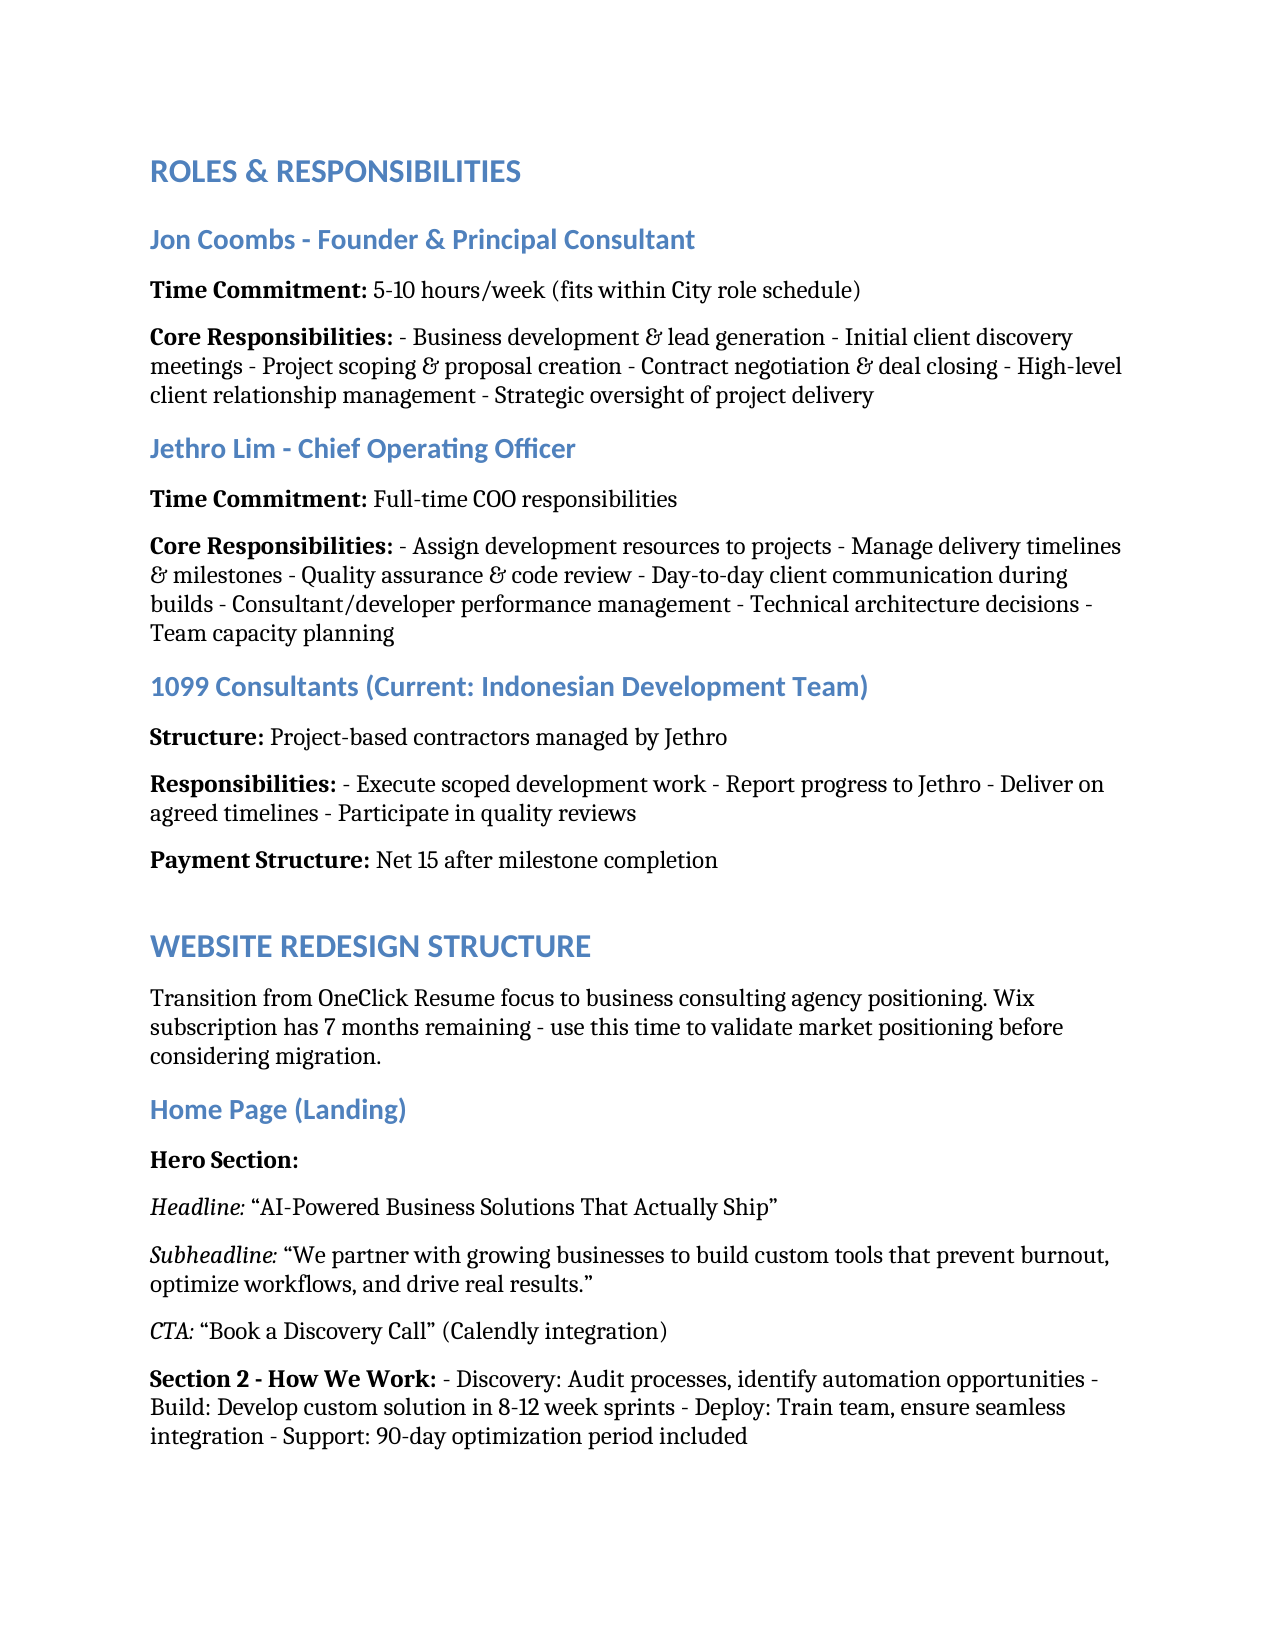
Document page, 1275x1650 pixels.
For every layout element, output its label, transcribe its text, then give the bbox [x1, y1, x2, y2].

text Structure: Project-based contractors managed by Jethro [150, 722, 1125, 751]
text Core Responsibilities: - Assign development resources to projects - Manage delivery timelines & milestones - Quality assurance & code review - Day-to-day client communication during builds - Consultant/developer performance management - Technical architecture decisions - Team capacity planning [150, 532, 1125, 647]
text CTA: “Book a Discovery Call” (Calendly integration) [150, 1317, 1125, 1346]
subtitle 1099 Consultants (Current: Indonesian Development Team) [150, 668, 1125, 704]
subtitle WEBSITE REDESIGN STRUCTURE [150, 925, 1125, 966]
text Hero Section: [150, 1146, 1125, 1174]
subtitle Jon Coombs - Founder & Principal Consultant [150, 221, 1125, 257]
subtitle Jethro Lim - Chief Operating Officer [150, 430, 1125, 466]
text Transition from OneClick Resume focus to business consulting agency positioning. Wix subscription has 7 months remaining - use this time to validate market positioning before considering migration. [150, 984, 1125, 1071]
subtitle Home Page (Landing) [150, 1091, 1125, 1127]
text Time Commitment: Full-time COO responsibilities [150, 485, 1125, 513]
text Section 2 - How We Work: - Discovery: Audit processes, identify automation opportunities - Build: Develop custom solution in 8-12 week sprints - Deploy: Train team, ensure seamless integration - Support: 90-day optimization period included [150, 1364, 1125, 1451]
text Time Commitment: 5-10 hours/week (fits within City role schedule) [150, 276, 1125, 304]
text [150, 150, 1125, 191]
text Subheadline: “We partner with growing businesses to build custom tools that prevent burnout, optimize workflows, and drive real results.” [150, 1241, 1125, 1298]
text Responsibilities: - Execute scoped development work - Report progress to Jethro - Deliver on agreed timelines - Participate in quality reviews [150, 770, 1125, 827]
text Core Responsibilities: - Business development & lead generation - Initial client discovery meetings - Project scoping & proposal creation - Contract negotiation & deal closing - High-level client relationship management - Strategic oversight of project delivery [150, 323, 1125, 409]
text Headline: “AI-Powered Business Solutions That Actually Ship” [150, 1193, 1125, 1222]
text Payment Structure: Net 15 after milestone completion [150, 846, 1125, 875]
